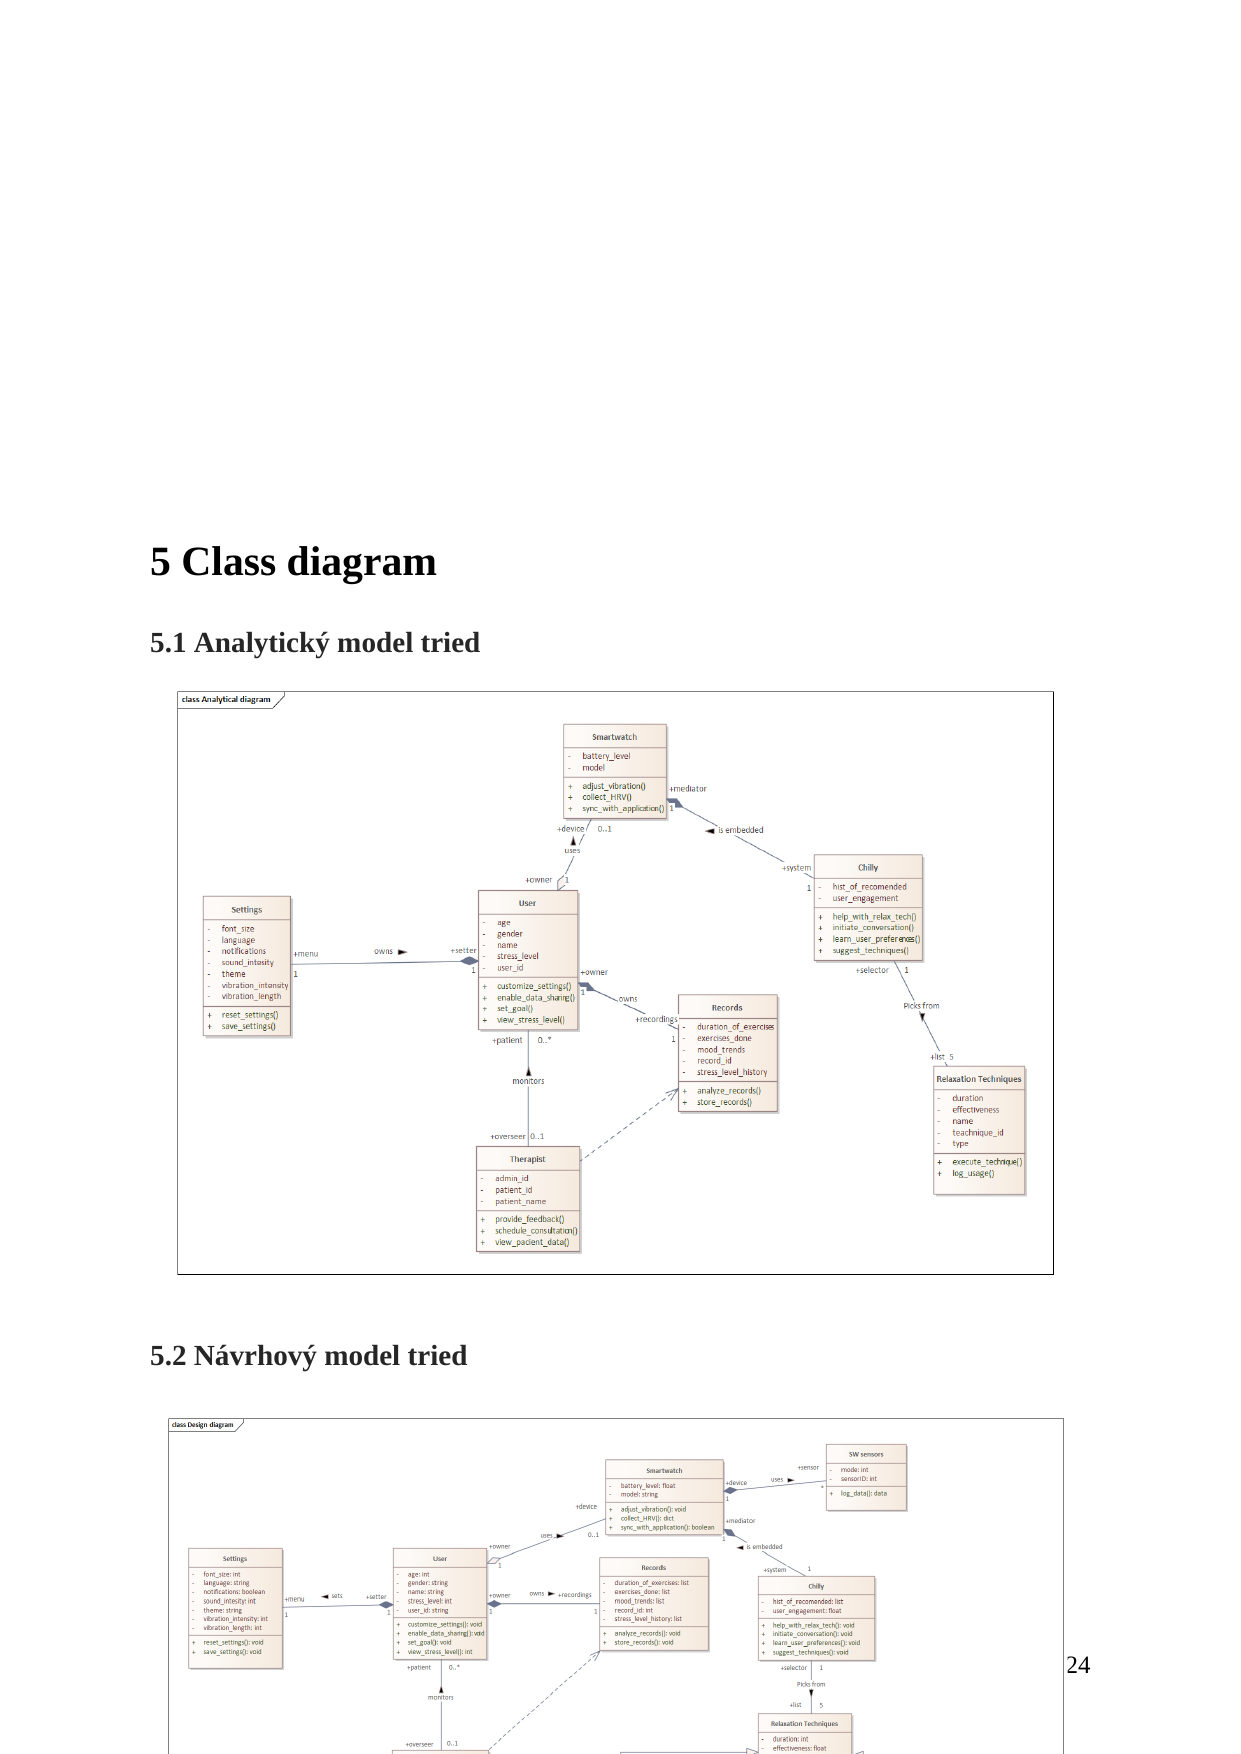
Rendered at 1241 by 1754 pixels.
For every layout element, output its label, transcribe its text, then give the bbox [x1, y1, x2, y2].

picture [172, 686, 1058, 1279]
subtitle 5.1 Analytický model tried [150, 625, 1090, 659]
picture [164, 1414, 1068, 1754]
subtitle 5 Class diagram [150, 537, 1090, 584]
subtitle 5.2 Návrhový model tried [150, 1338, 1090, 1371]
